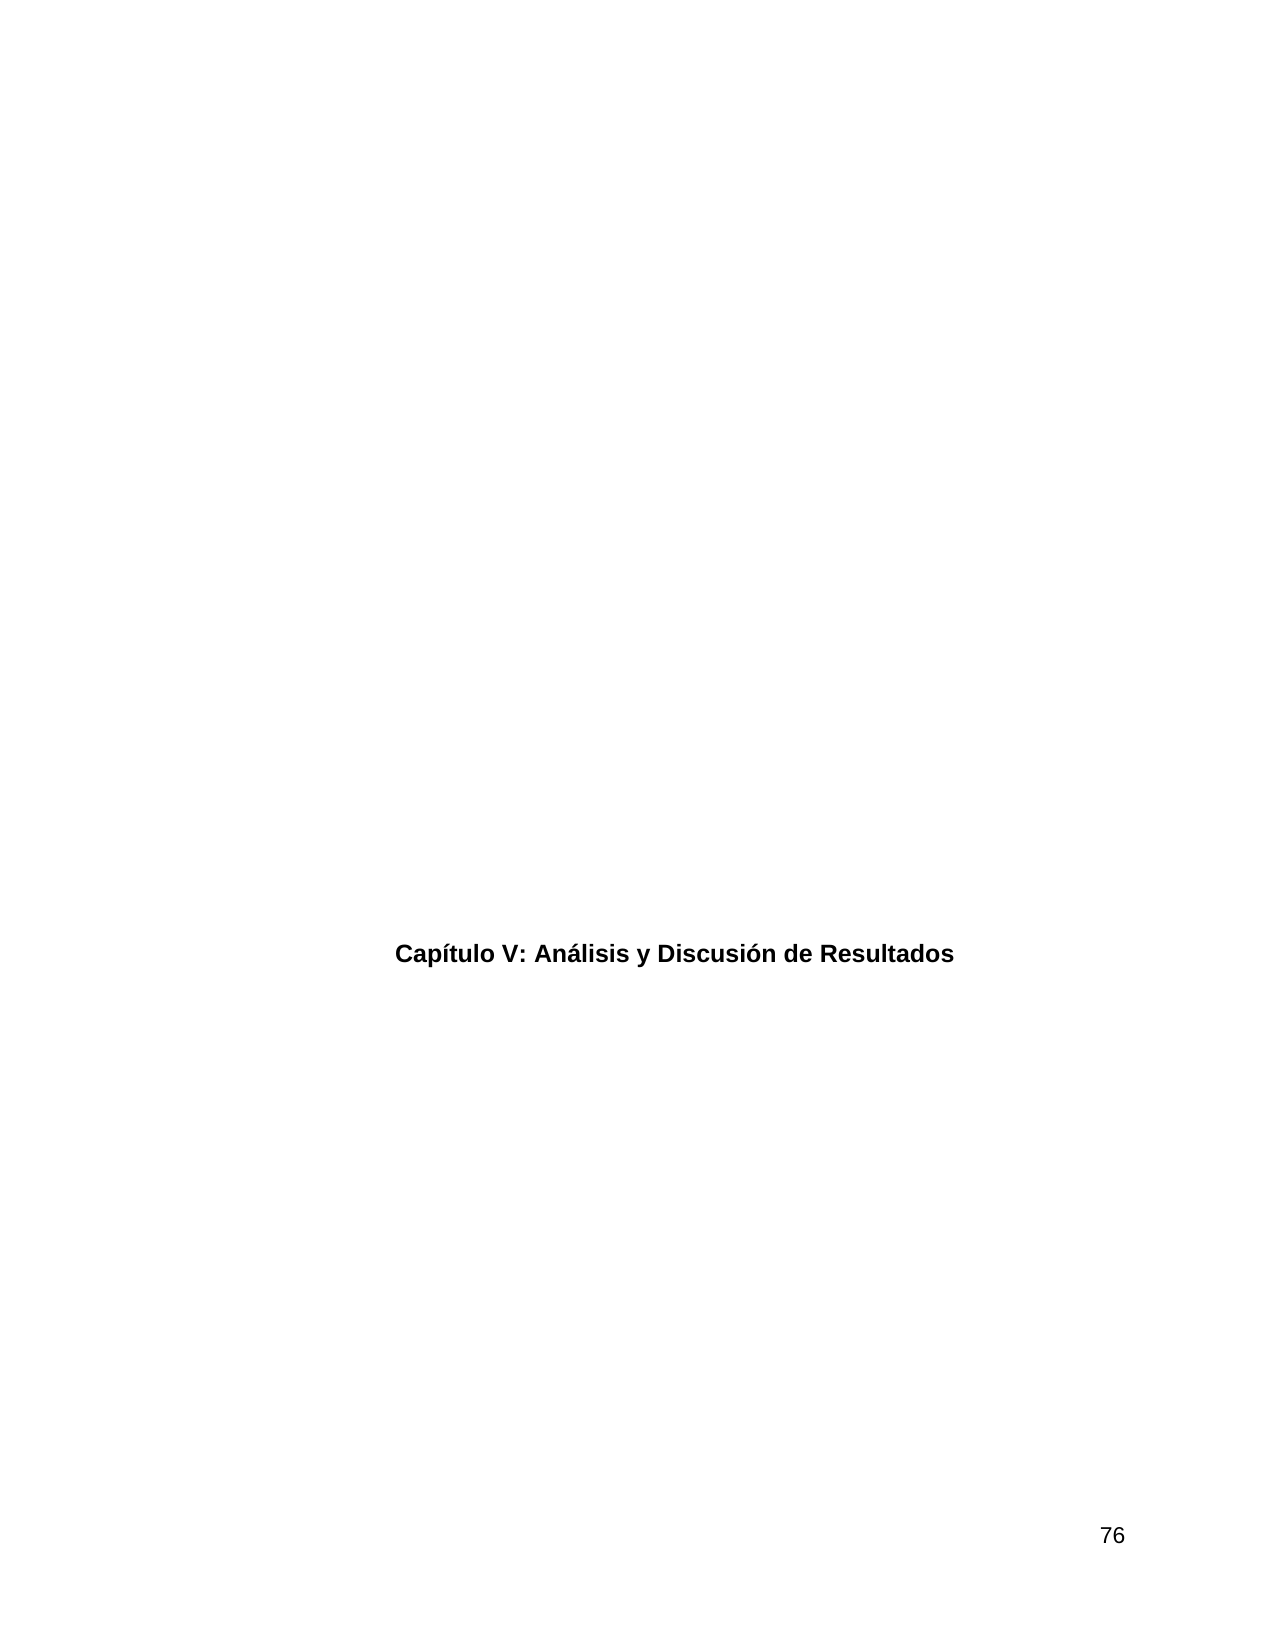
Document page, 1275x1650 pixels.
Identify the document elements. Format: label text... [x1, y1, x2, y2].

subtitle Capítulo V: Análisis y Discusión de Resultados [225, 939, 1125, 968]
